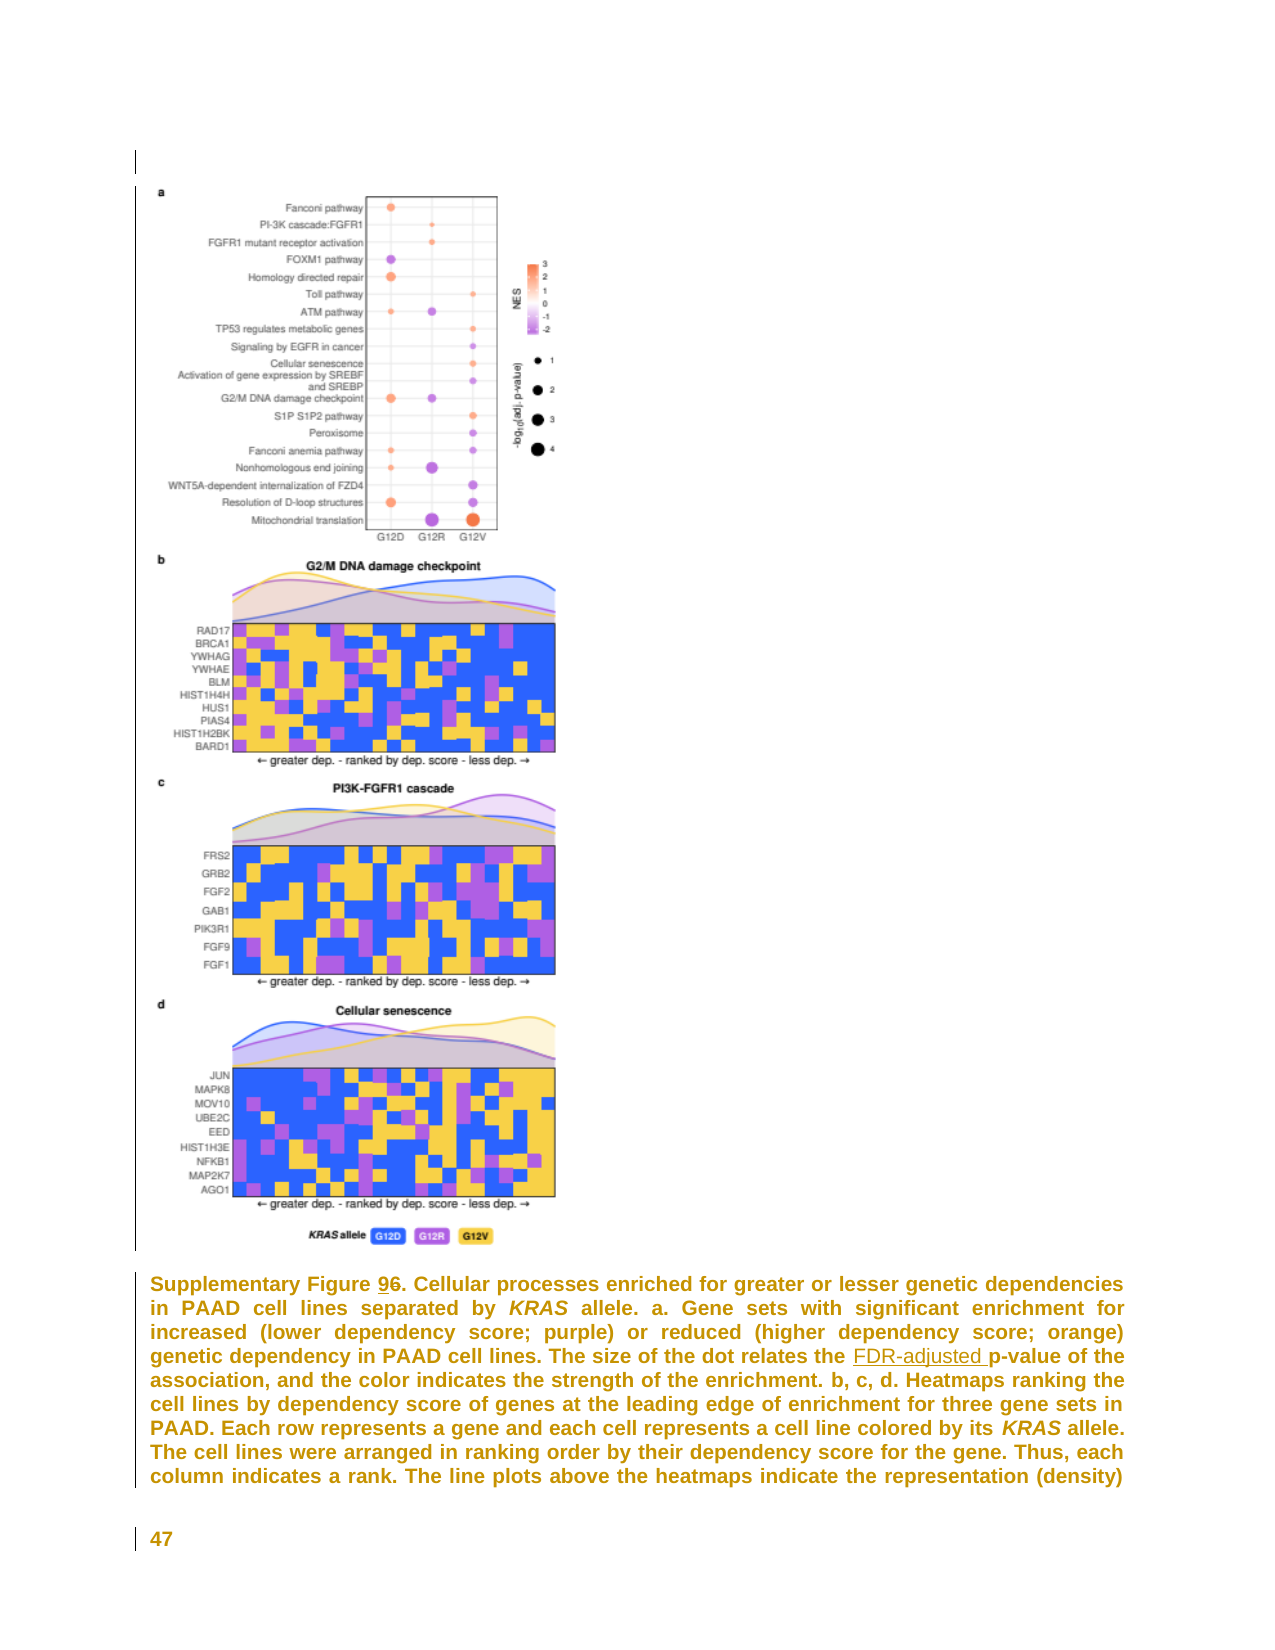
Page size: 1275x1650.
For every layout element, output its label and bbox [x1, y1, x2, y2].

text [150, 1272, 1125, 1488]
